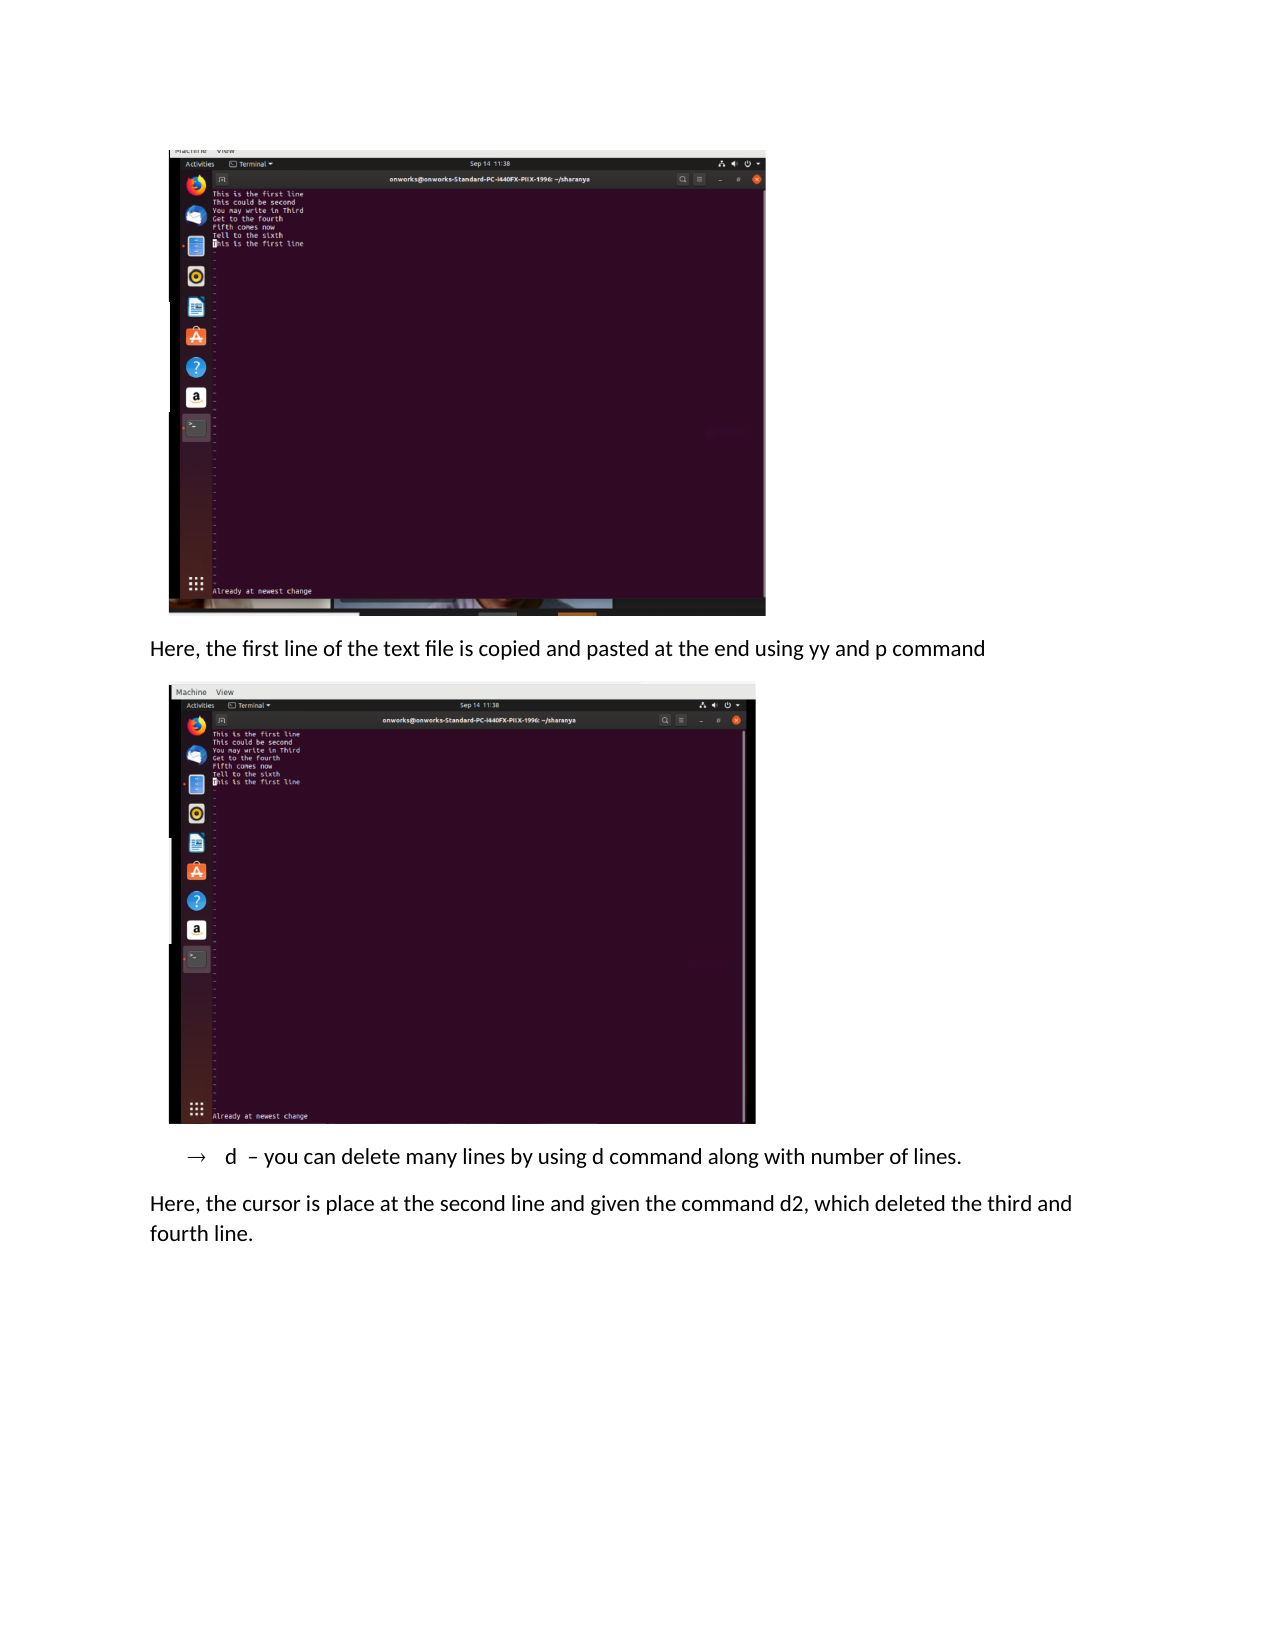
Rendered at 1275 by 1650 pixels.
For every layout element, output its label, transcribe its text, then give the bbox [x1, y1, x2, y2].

list d – you can delete many lines by using d command along with number of lines. [187, 1142, 1125, 1170]
text Here, the first line of the text file is copied and pasted at the end using yy and p command [150, 634, 1125, 662]
text Here, the cursor is place at the second line and given the command d2, which deleted the third and fourth line. [150, 1189, 1125, 1247]
